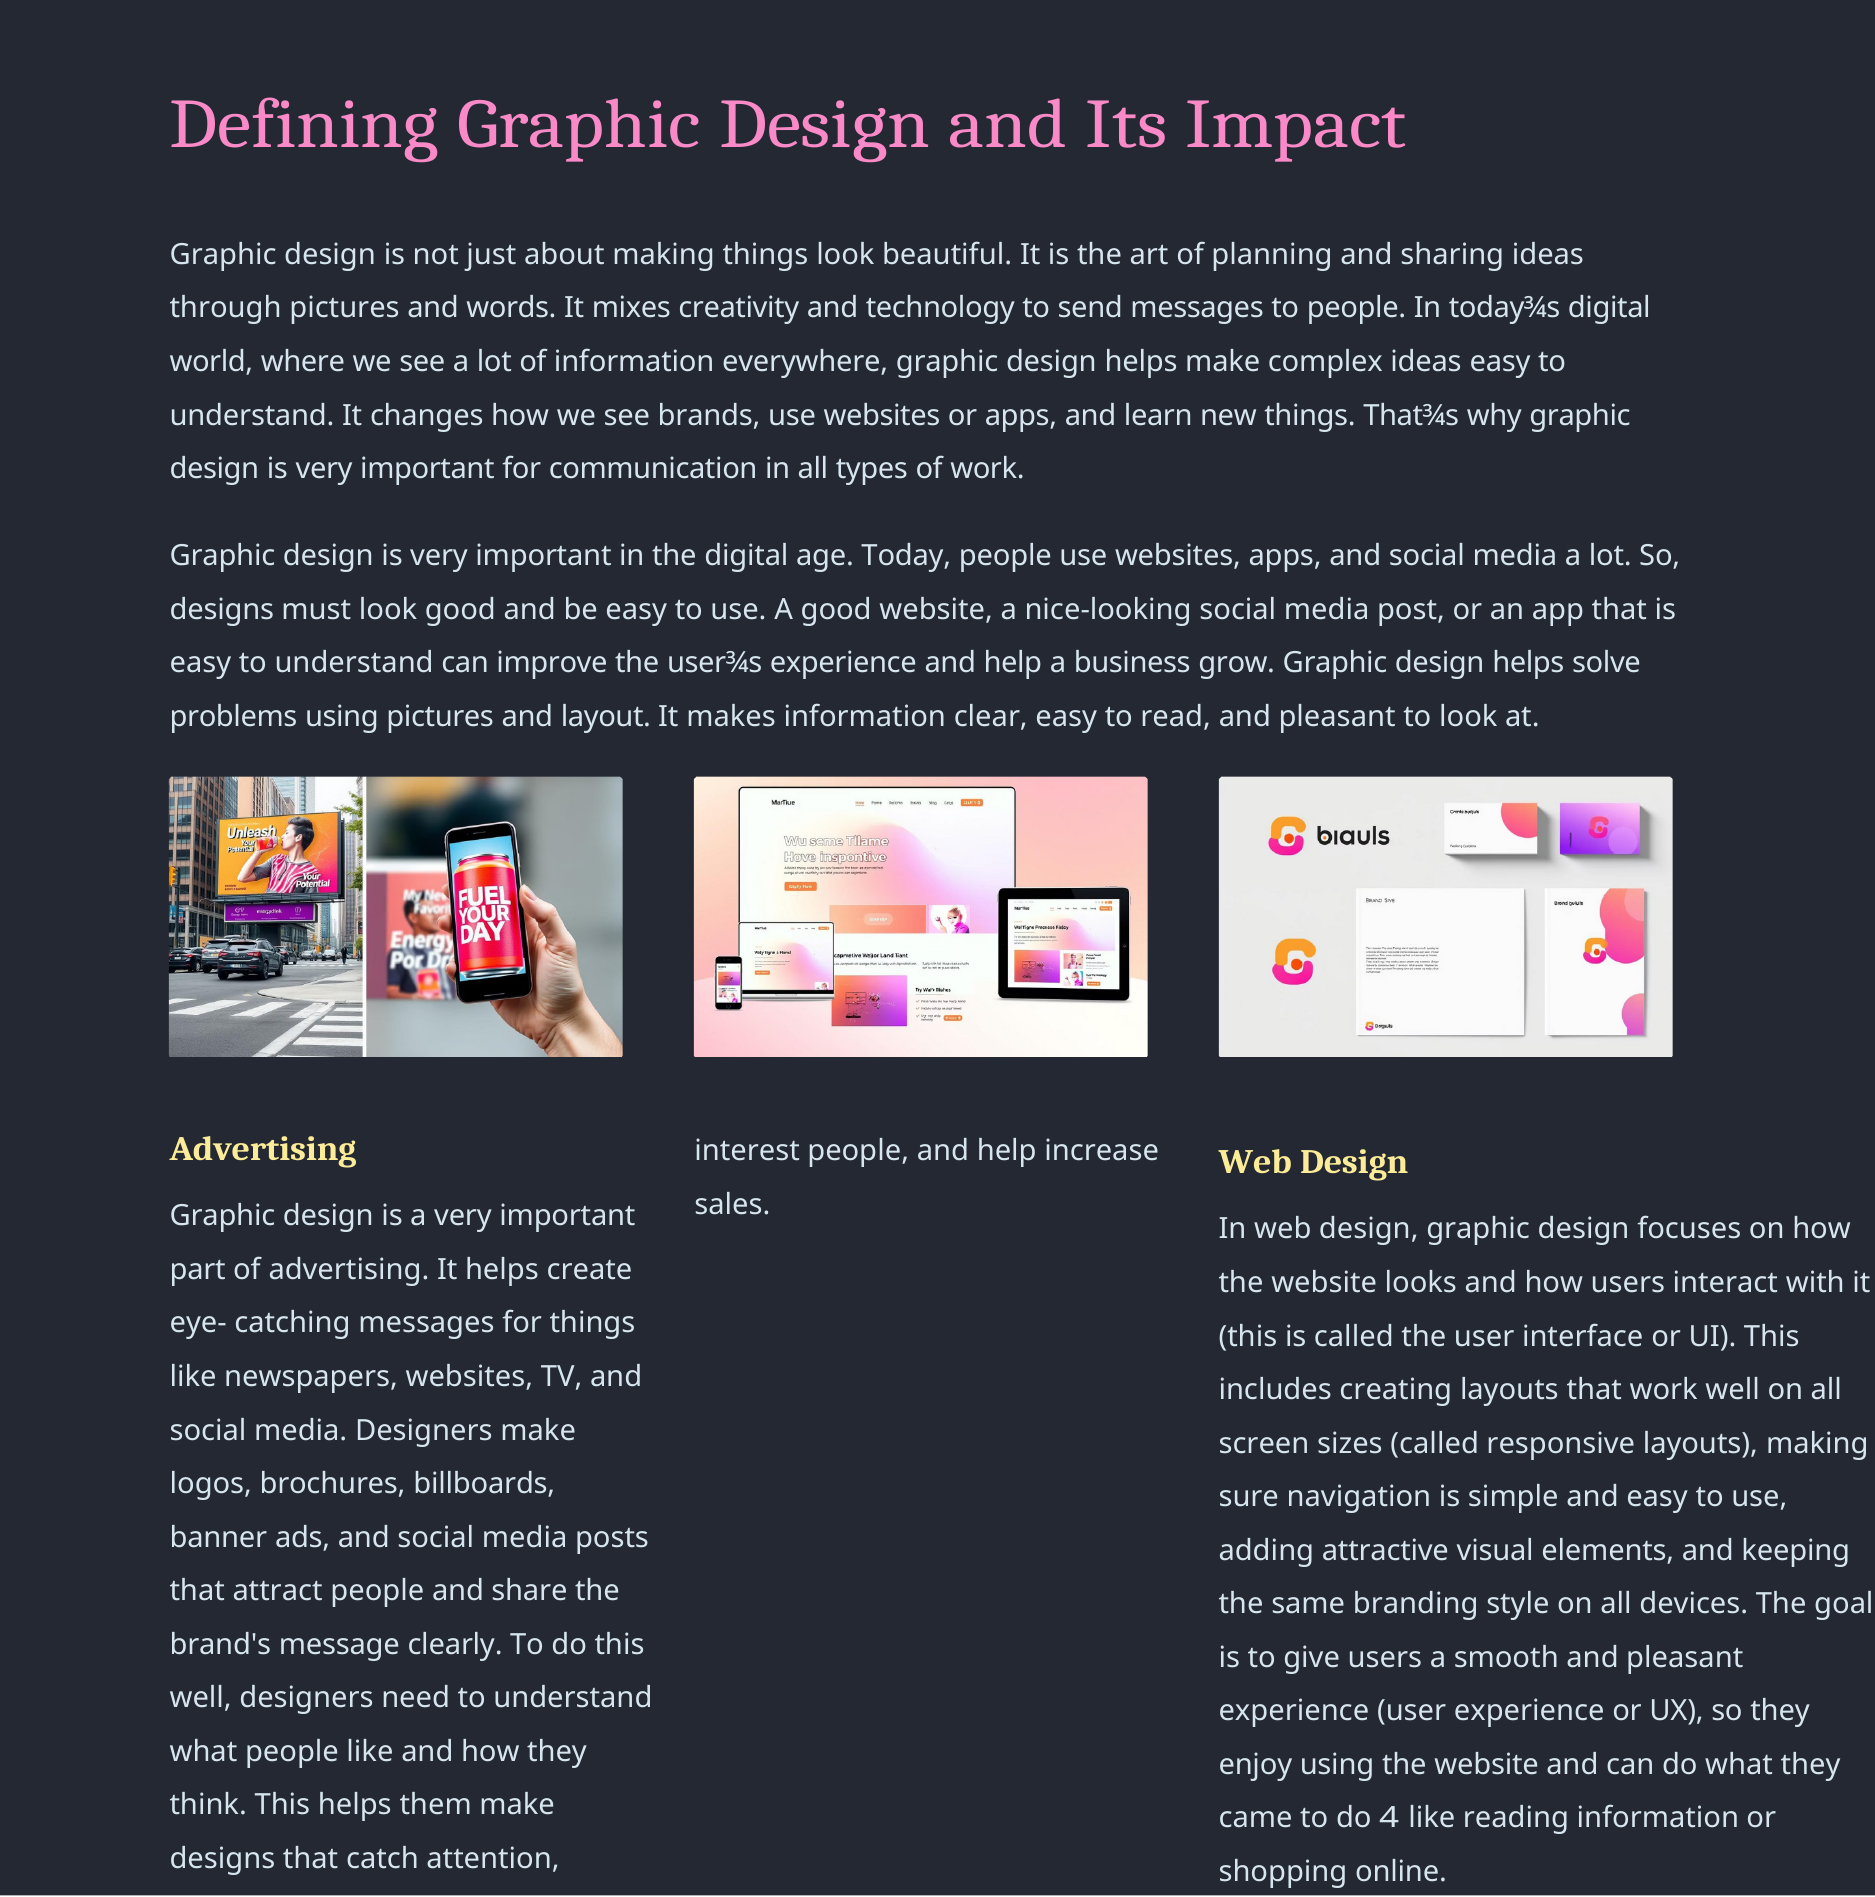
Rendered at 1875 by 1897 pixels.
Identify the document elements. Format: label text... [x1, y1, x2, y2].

picture [693, 776, 1148, 1057]
subtitle Advertising [169, 1129, 655, 1169]
text Graphic design is very important in the digital age. Today, people use websites, apps, and social media a lot. So, designs must look good and be easy to use. A good website, a nice-looking social media post, or an app that is easy to understand can improve the user¾s experience and help a business grow. Graphic design helps solve problems using pictures and layout. It makes information clear, easy to read, and pleasant to look at. [169, 534, 1705, 735]
text Graphic design is not just about making things look beautiful. It is the art of planning and sharing ideas through pictures and words. It mixes creativity and technology to send messages to people. In today¾s digital world, where we see a lot of information everywhere, graphic design helps make complex ideas easy to understand. It changes how we see brands, use websites or apps, and learn new things. That¾s why graphic design is very important for communication in all types of work. [169, 233, 1702, 487]
subtitle Defining Graphic Design and Its Impact [169, 85, 1875, 165]
text In web design, graphic design focuses on how the website looks and how users interact with it (this is called the user interface or UI). This includes creating layouts that work well on all screen sizes (called responsive layouts), making sure navigation is simple and easy to use, adding attractive visual elements, and keeping the same branding style on all devices. The goal is to give users a smooth and pleasant experience (user experience or UX), so they enjoy using the website and can do what they came to do 4 like reading information or shopping online. [1218, 1208, 1875, 1890]
subtitle Web Design [1218, 1142, 1875, 1182]
picture [1218, 776, 1673, 1057]
text Graphic design is a very important part of advertising. It helps create eye- catching messages for things like newspapers, websites, TV, and social media. Designers make logos, brochures, billboards, banner ads, and social media posts that attract people and share the brand's message clearly. To do this well, designers need to understand what people like and how they think. This helps them make designs that catch attention, interest people, and help increase sales. [694, 1129, 1183, 1223]
text Graphic design is a very important part of advertising. It helps create eye- catching messages for things like newspapers, websites, TV, and social media. Designers make logos, brochures, billboards, banner ads, and social media posts that attract people and share the brand's message clearly. To do this well, designers need to understand what people like and how they think. This helps them make designs that catch attention, interest people, and help increase sales. [169, 1195, 655, 1877]
picture [168, 776, 623, 1057]
